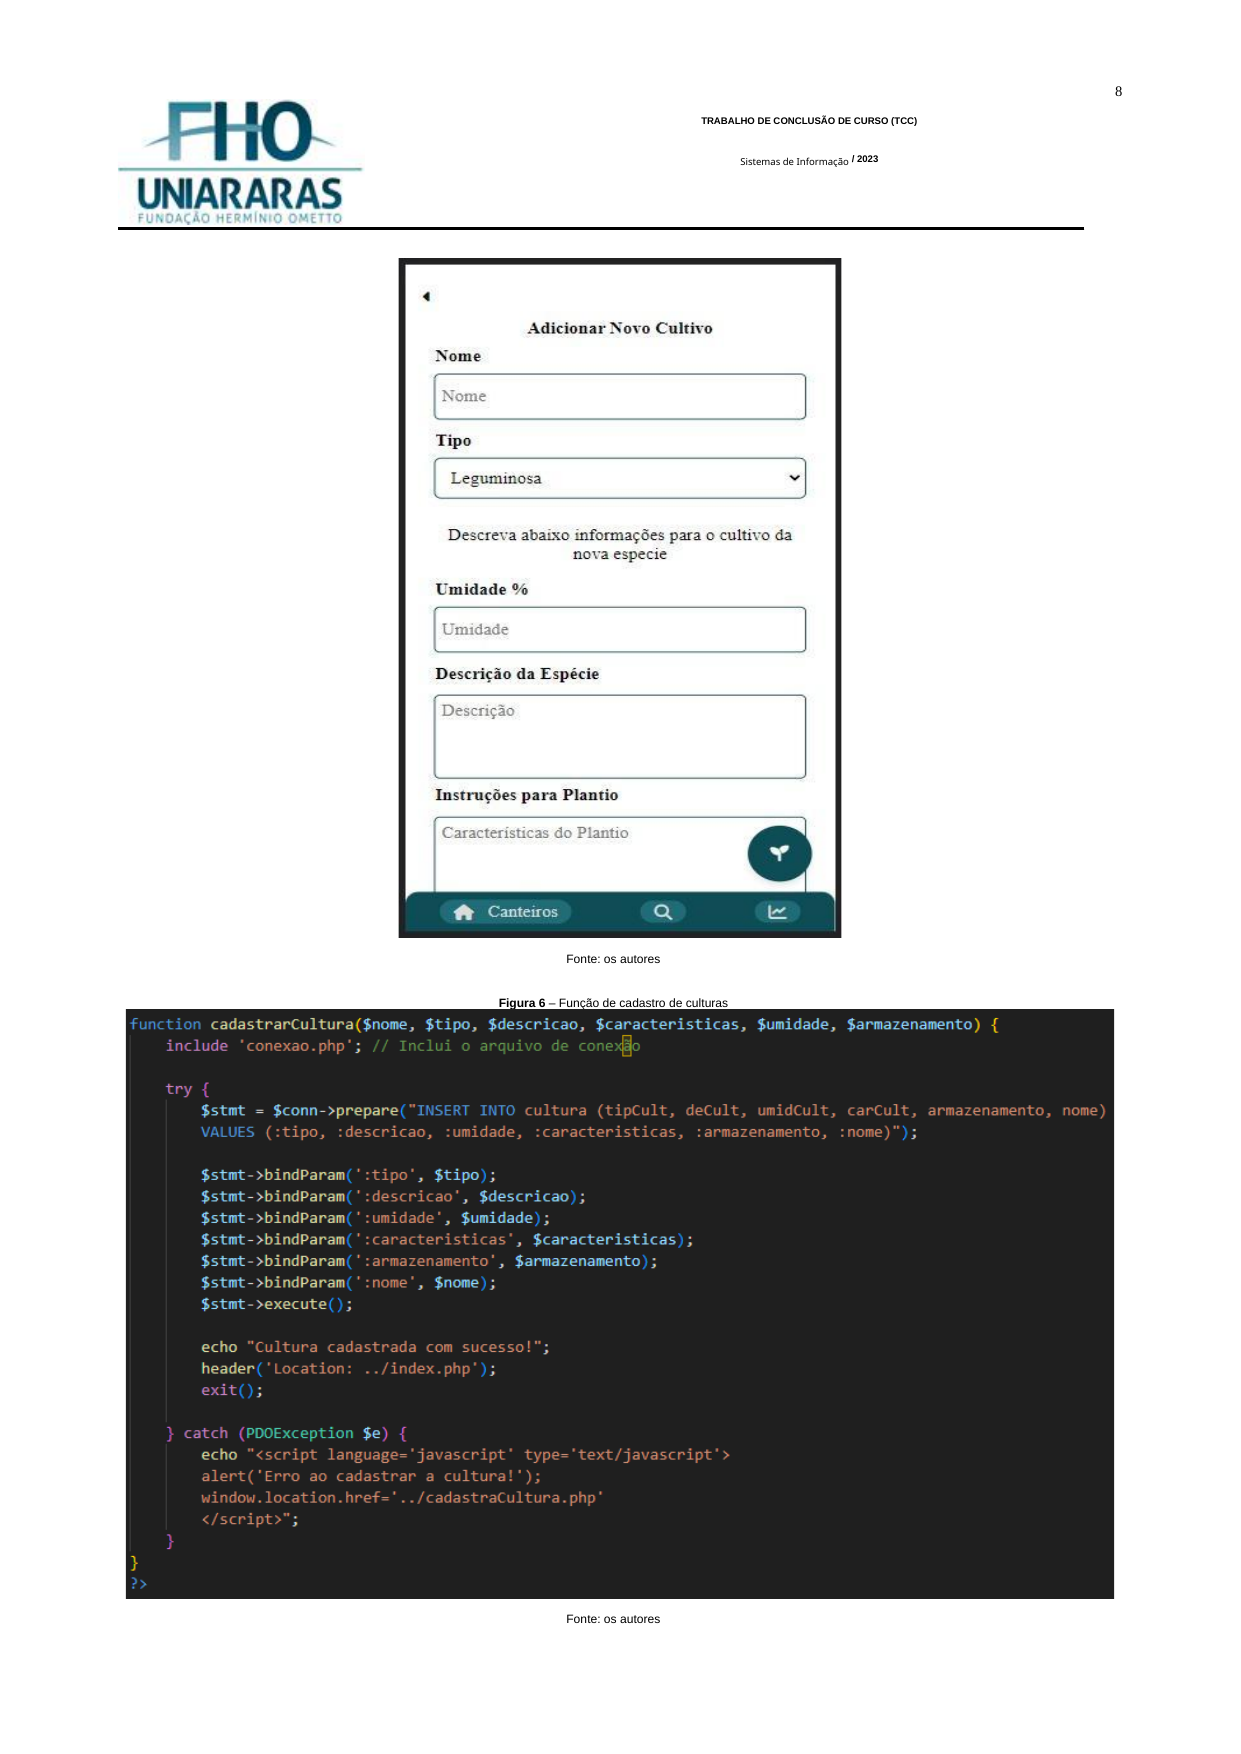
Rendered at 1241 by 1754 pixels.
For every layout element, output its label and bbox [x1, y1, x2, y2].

picture [125, 1009, 1115, 1599]
picture [117, 99, 365, 225]
picture [398, 258, 842, 938]
